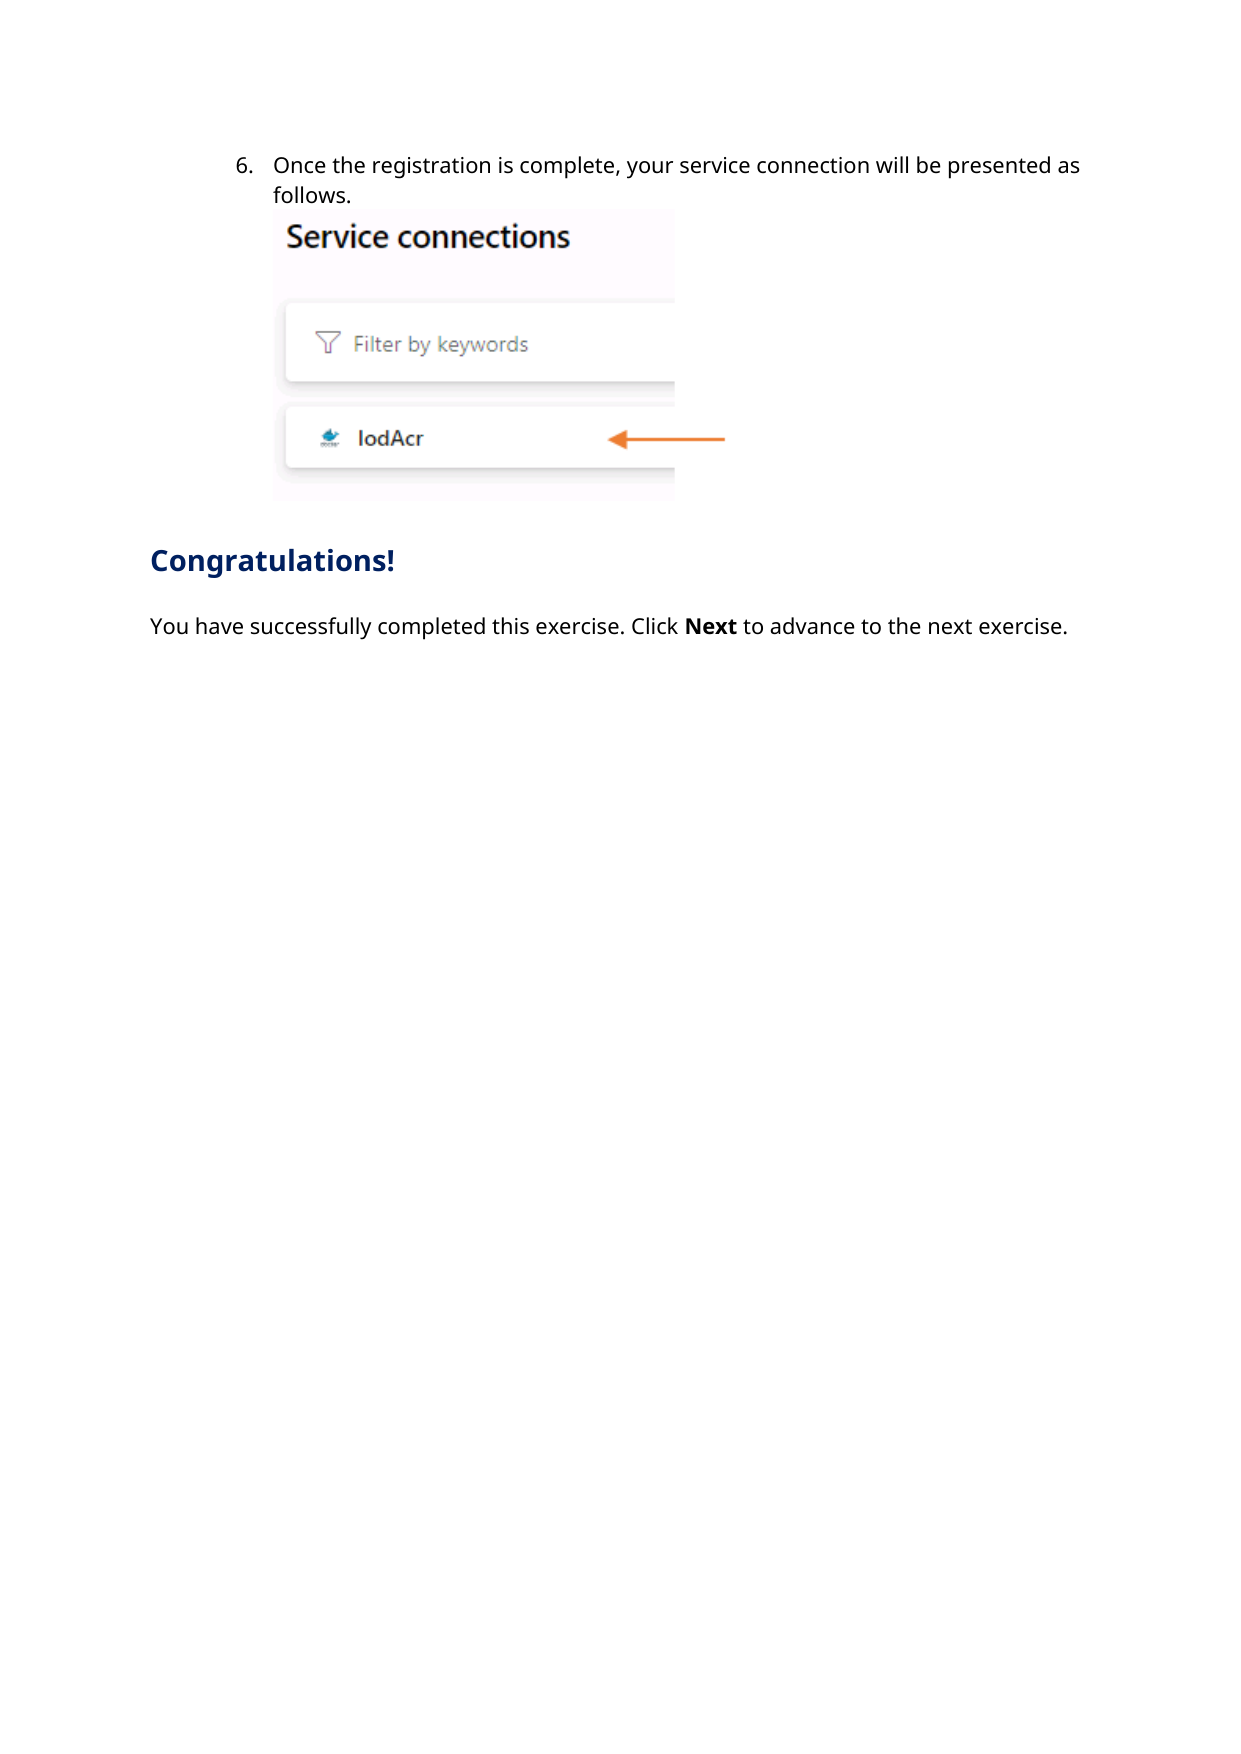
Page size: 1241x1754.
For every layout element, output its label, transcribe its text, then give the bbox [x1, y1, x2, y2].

text You have successfully completed this exercise. Click Next to advance to the next exercise. [150, 611, 1090, 641]
picture [272, 209, 733, 501]
subtitle Congratulations! [150, 540, 1090, 579]
